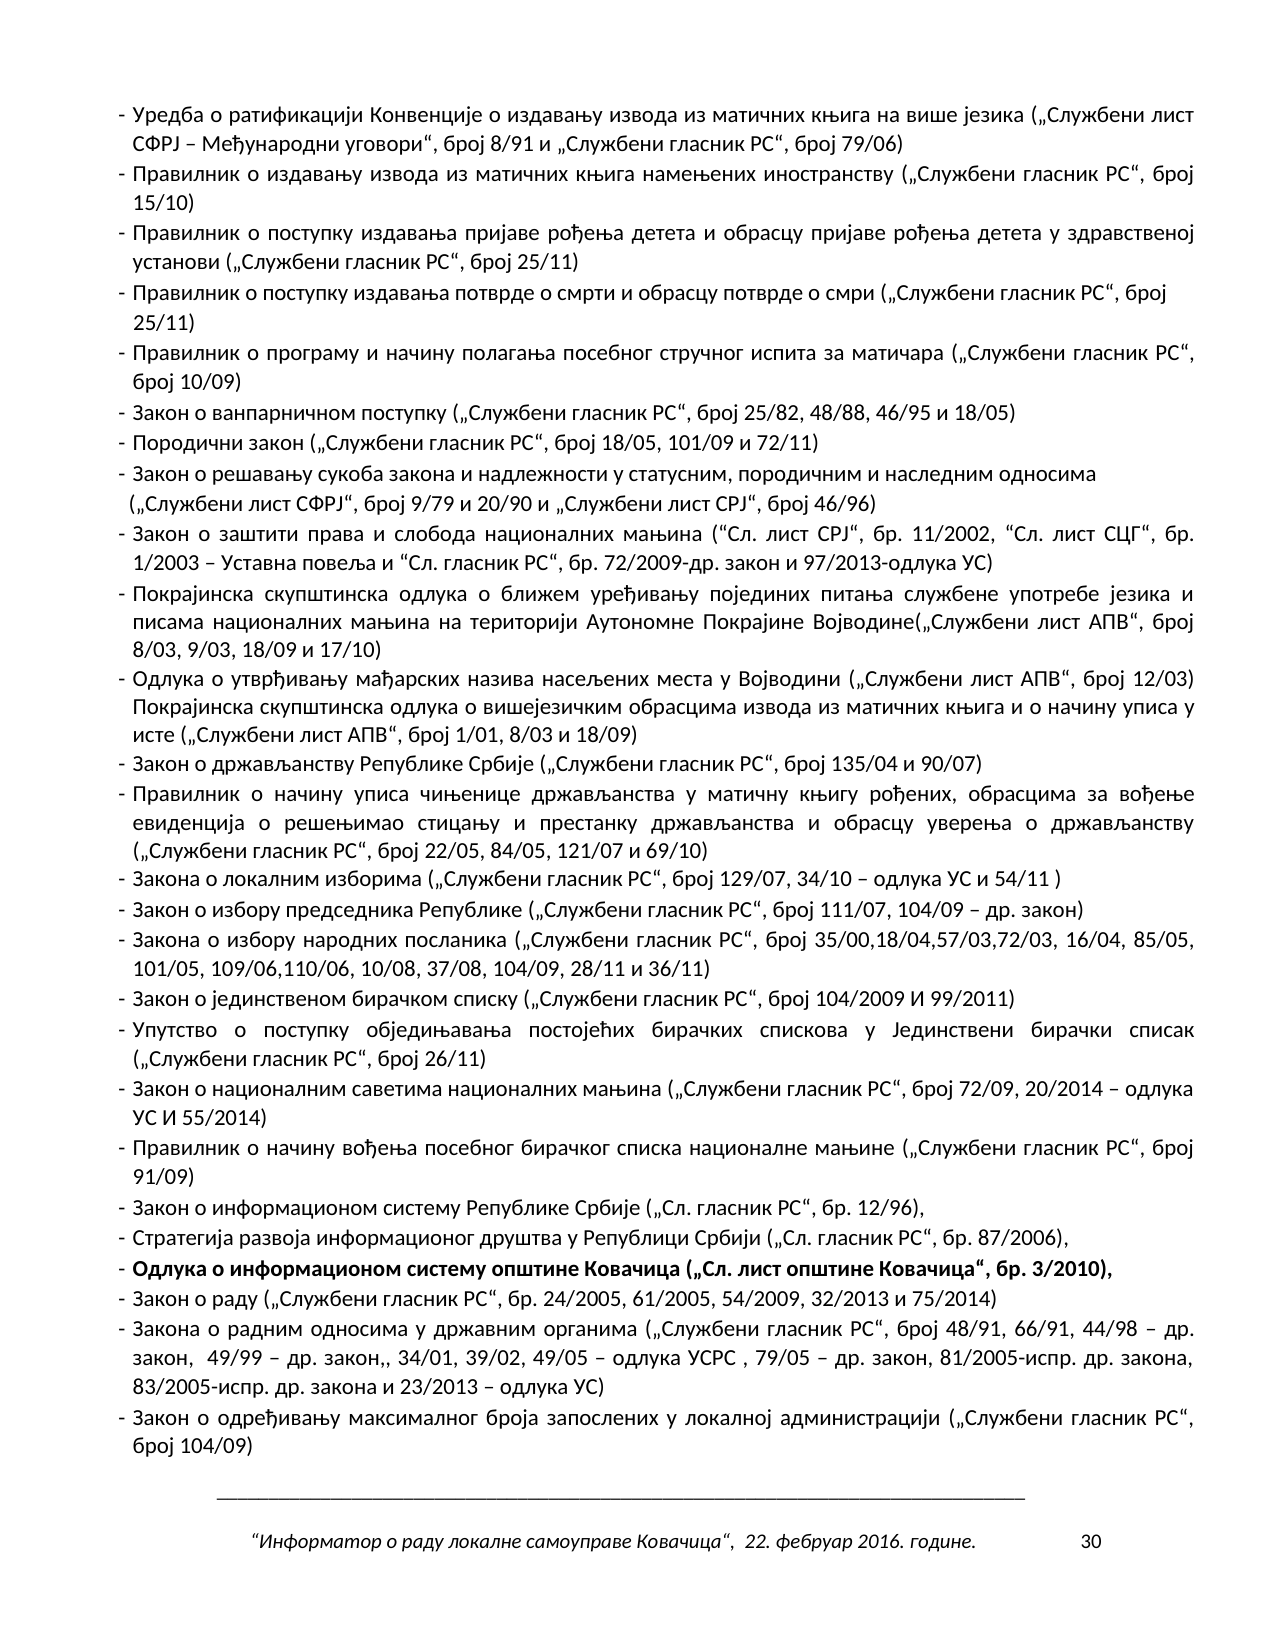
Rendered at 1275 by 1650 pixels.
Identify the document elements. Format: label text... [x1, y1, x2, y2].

list Уредба о ратификацији Конвенције о издавању извода из матичних књига на више језика („Службени лист СФРЈ – Међународни уговори“, број 8/91 и „Службени гласник РС“, број 79/06) [118, 100, 1196, 157]
list Закон о заштити права и слобода националних мањина (“Сл. лист СРЈ“, бр. 11/2002, “Сл. лист СЦГ“, бр. 1/2003 – Уставна повеља и “Сл. гласник РС“, бр. 72/2009-др. закон и 97/2013-одлука УС) [118, 519, 1196, 576]
list Правилник о начину уписа чињенице држављанства у матичну књигу рођених, обрасцима за вођење евиденција о решењимао стицању и престанку држављанства и обрасцу уверења о држављанству („Службени гласник РС“, број 22/05, 84/05, 121/07 и 69/10) [118, 779, 1196, 864]
list Правилник о поступку издавања потврде о смрти и обрасцу потврде о смри („Службени гласник РС“, број [118, 278, 1196, 306]
text 25/11) [133, 308, 1196, 336]
list Закон о јединственом бирачком списку („Службени гласник РС“, број 104/2009 И 99/2011) [118, 984, 1196, 1013]
list Закон о информационом систему Републике Србије („Сл. гласник РС“, бр. 12/96), [118, 1193, 1196, 1221]
list Закон о одређивању максималног броја запослених у локалној администрацији („Службени гласник РС“, број 104/09) [118, 1403, 1196, 1459]
text („Службени лист СФРЈ“, број 9/79 и 20/90 и „Службени лист СРЈ“, број 46/96) [118, 489, 1196, 517]
list Правилник о издавању извода из матичних књига намењених иностранству („Службени гласник РС“, број 15/10) [118, 159, 1196, 216]
list Закона о радним односима у државним органима („Службени гласник РС“, број 48/91, 66/91, 44/98 – др. закон, 49/99 – др. закон,, 34/01, 39/02, 49/05 – одлука УСРС , 79/05 – др. закон, 81/2005-испр. др. закона, 83/2005-испр. др. закона и 23/2013 – одлука УС) [118, 1314, 1196, 1400]
list Закон о ванпарничном поступку („Службени гласник РС“, број 25/82, 48/88, 46/95 и 18/05) [118, 398, 1196, 426]
list Стратегија развоја информационог друштва у Републици Србији („Сл. гласник РС“, бр. 87/2006), [118, 1223, 1196, 1251]
list Закон о избору председника Републике („Службени гласник РС“, број 111/07, 104/09 – др. закон) [118, 895, 1196, 923]
list Упутство о поступку обједињавања постојећих бирачких спискова у Јединствени бирачки списак („Службени гласник РС“, број 26/11) [118, 1015, 1196, 1072]
list Закон о решавању сукоба закона и надлежности у статусним, породичним и наследним односима [118, 459, 1196, 487]
list Одлука о информационом систему општине Ковачица („Сл. лист општине Ковачица“, бр. 3/2010), [118, 1254, 1196, 1282]
list Правилник о поступку издавања пријаве рођења детета и обрасцу пријаве рођења детета у здравственој установи („Службени гласник РС“, број 25/11) [118, 218, 1196, 275]
list Покрајинска скупштинска одлука о ближем уређивању појединих питања службене употребе језика и писама националних мањина на територији Аутономне Покрајине Војводине(„Службени лист АПВ“, број 8/03, 9/03, 18/09 и 17/10) [118, 579, 1196, 663]
list Одлука о утврђивању мађарских назива насељених места у Војводини („Службени лист АПВ“, број 12/03) Покрајинска скупштинска одлука о вишејезичким обрасцима извода из матичних књига и о начину уписа у исте („Службени лист АПВ“, број 1/01, 8/03 и 18/09) [118, 664, 1196, 748]
list Породични закон („Службени гласник РС“, број 18/05, 101/09 и 72/11) [118, 428, 1196, 456]
list Правилник о програму и начину полагања посебног стручног испита за матичара („Службени гласник РС“, број 10/09) [118, 338, 1196, 395]
list Закона о локалним изборима („Службени гласник РС“, број 129/07, 34/10 – одлука УС и 54/11 ) [118, 864, 1196, 892]
list Правилник о начину вођења посебног бирачког списка националне мањине („Службени гласник РС“, број 91/09) [118, 1133, 1196, 1190]
list Закон о раду („Службени гласник РС“, бр. 24/2005, 61/2005, 54/2009, 32/2013 и 75/2014) [118, 1284, 1196, 1312]
list Закон о националним саветима националних мањина („Службени гласник РС“, број 72/09, 20/2014 – одлука УС И 55/2014) [118, 1074, 1196, 1131]
list Закона о избору народних посланика („Службени гласник РС“, број 35/00,18/04,57/03,72/03, 16/04, 85/05, 101/05, 109/06,110/06, 10/08, 37/08, 104/09, 28/11 и 36/11) [118, 925, 1196, 982]
list Закон о држављанству Републике Србије („Службени гласник РС“, број 135/04 и 90/07) [118, 749, 1196, 777]
